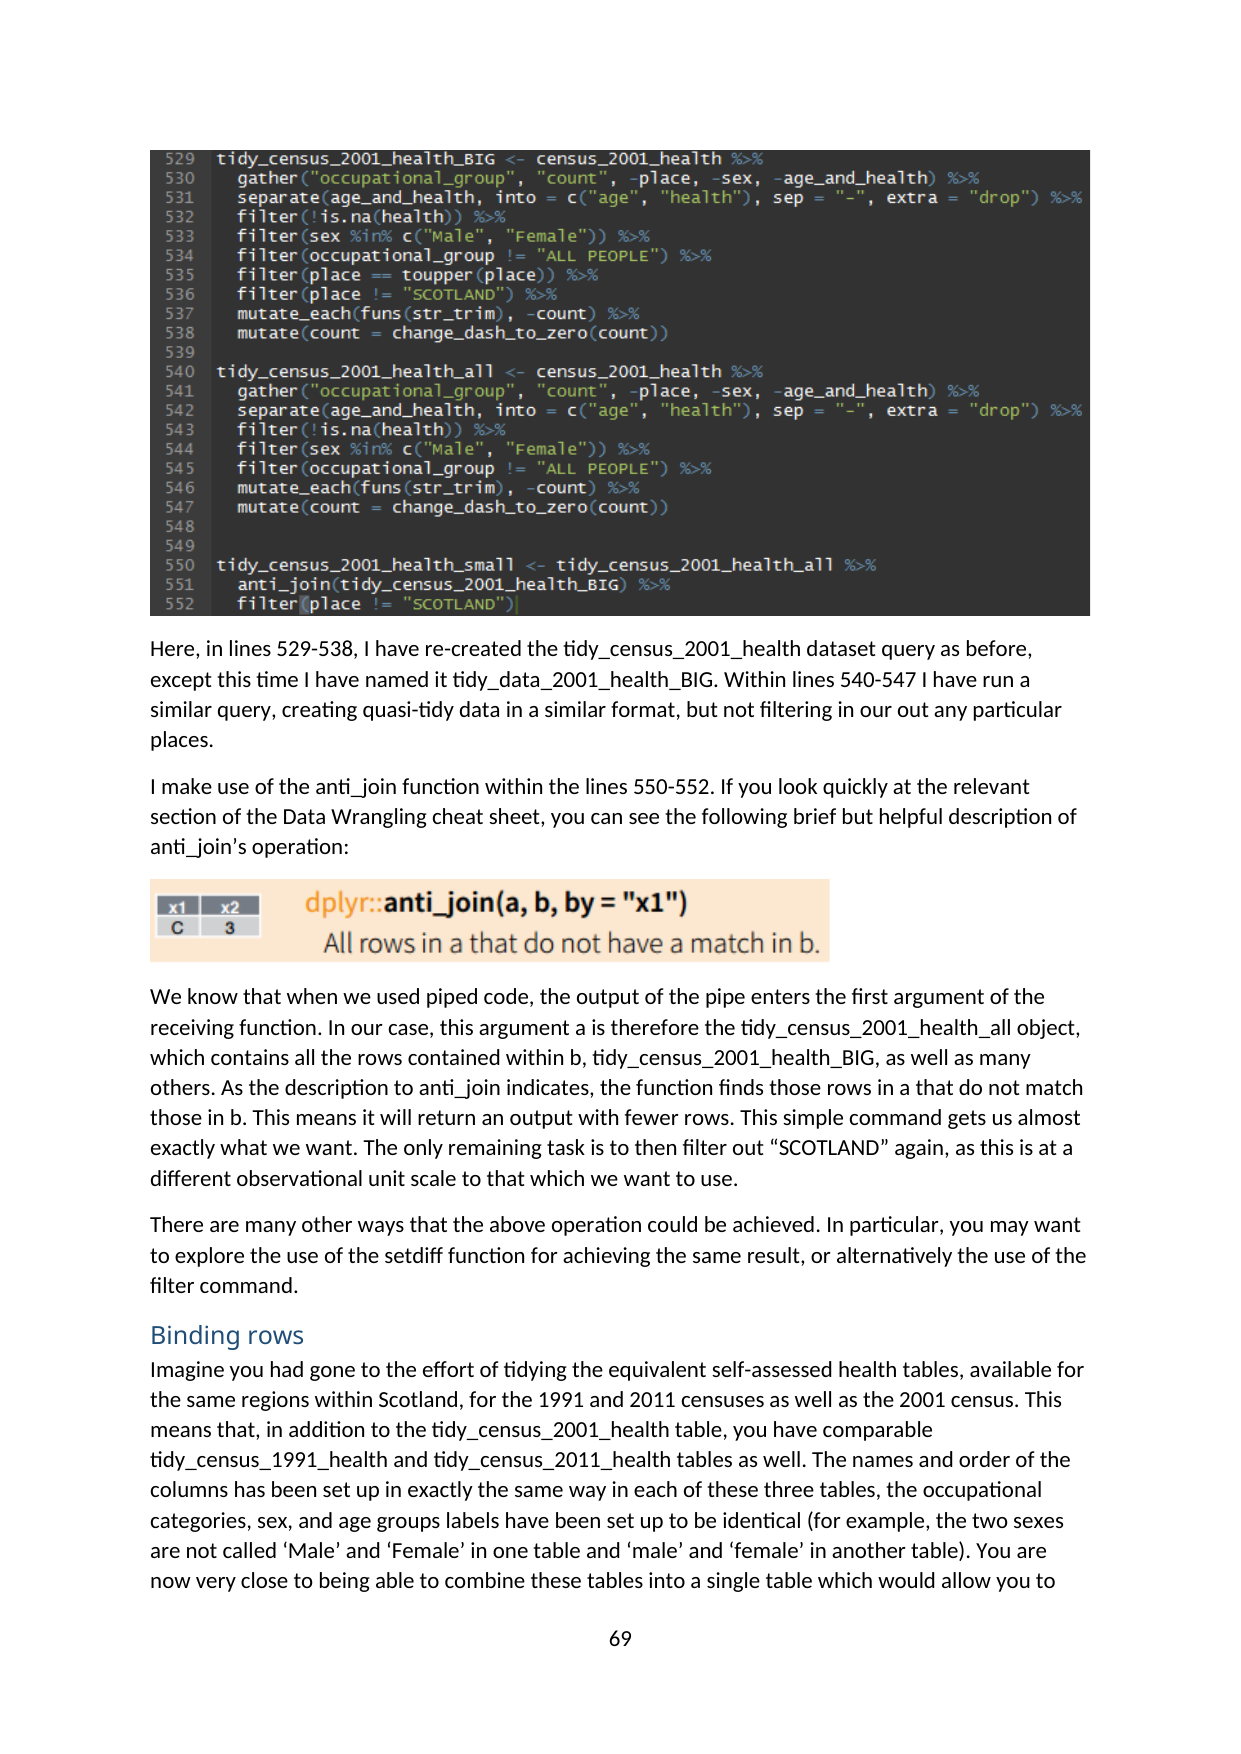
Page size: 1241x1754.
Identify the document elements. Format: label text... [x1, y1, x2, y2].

text We know that when we used piped code, the output of the pipe enters the first argument of the receiving function. In our case, this argument a is therefore the tidy_census_2001_health_all object, which contains all the rows contained within b, tidy_census_2001_health_BIG, as well as many others. As the description to anti_join indicates, the function finds those rows in a that do not match those in b. This means it will return an output with fewer rows. This simple command gets us almost exactly what we want. The only remaining task is to then filter out “SCOTLAND” again, as this is at a different observational unit scale to that which we want to use. [150, 982, 1090, 1192]
picture [150, 150, 1091, 616]
subtitle Binding rows [150, 1318, 1090, 1352]
text There are many other ways that the above operation could be achieved. In particular, you may want to explore the use of the setdiff function for achieving the same result, or alternatively the use of the filter command. [150, 1211, 1090, 1299]
picture [150, 879, 830, 964]
text I make use of the anti_join function within the lines 550-552. If you look quickly at the relevant section of the Data Wrangling cheat sheet, you can see the following brief but helpful description of anti_join’s operation: [150, 772, 1090, 860]
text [150, 1355, 1090, 1594]
text Here, in lines 529-538, I have re-created the tidy_census_2001_health dataset query as before, except this time I have named it tidy_data_2001_health_BIG. Within lines 540-547 I have run a similar query, creating quasi-tidy data in a similar format, but not filtering in our out any particular places. [150, 634, 1090, 753]
